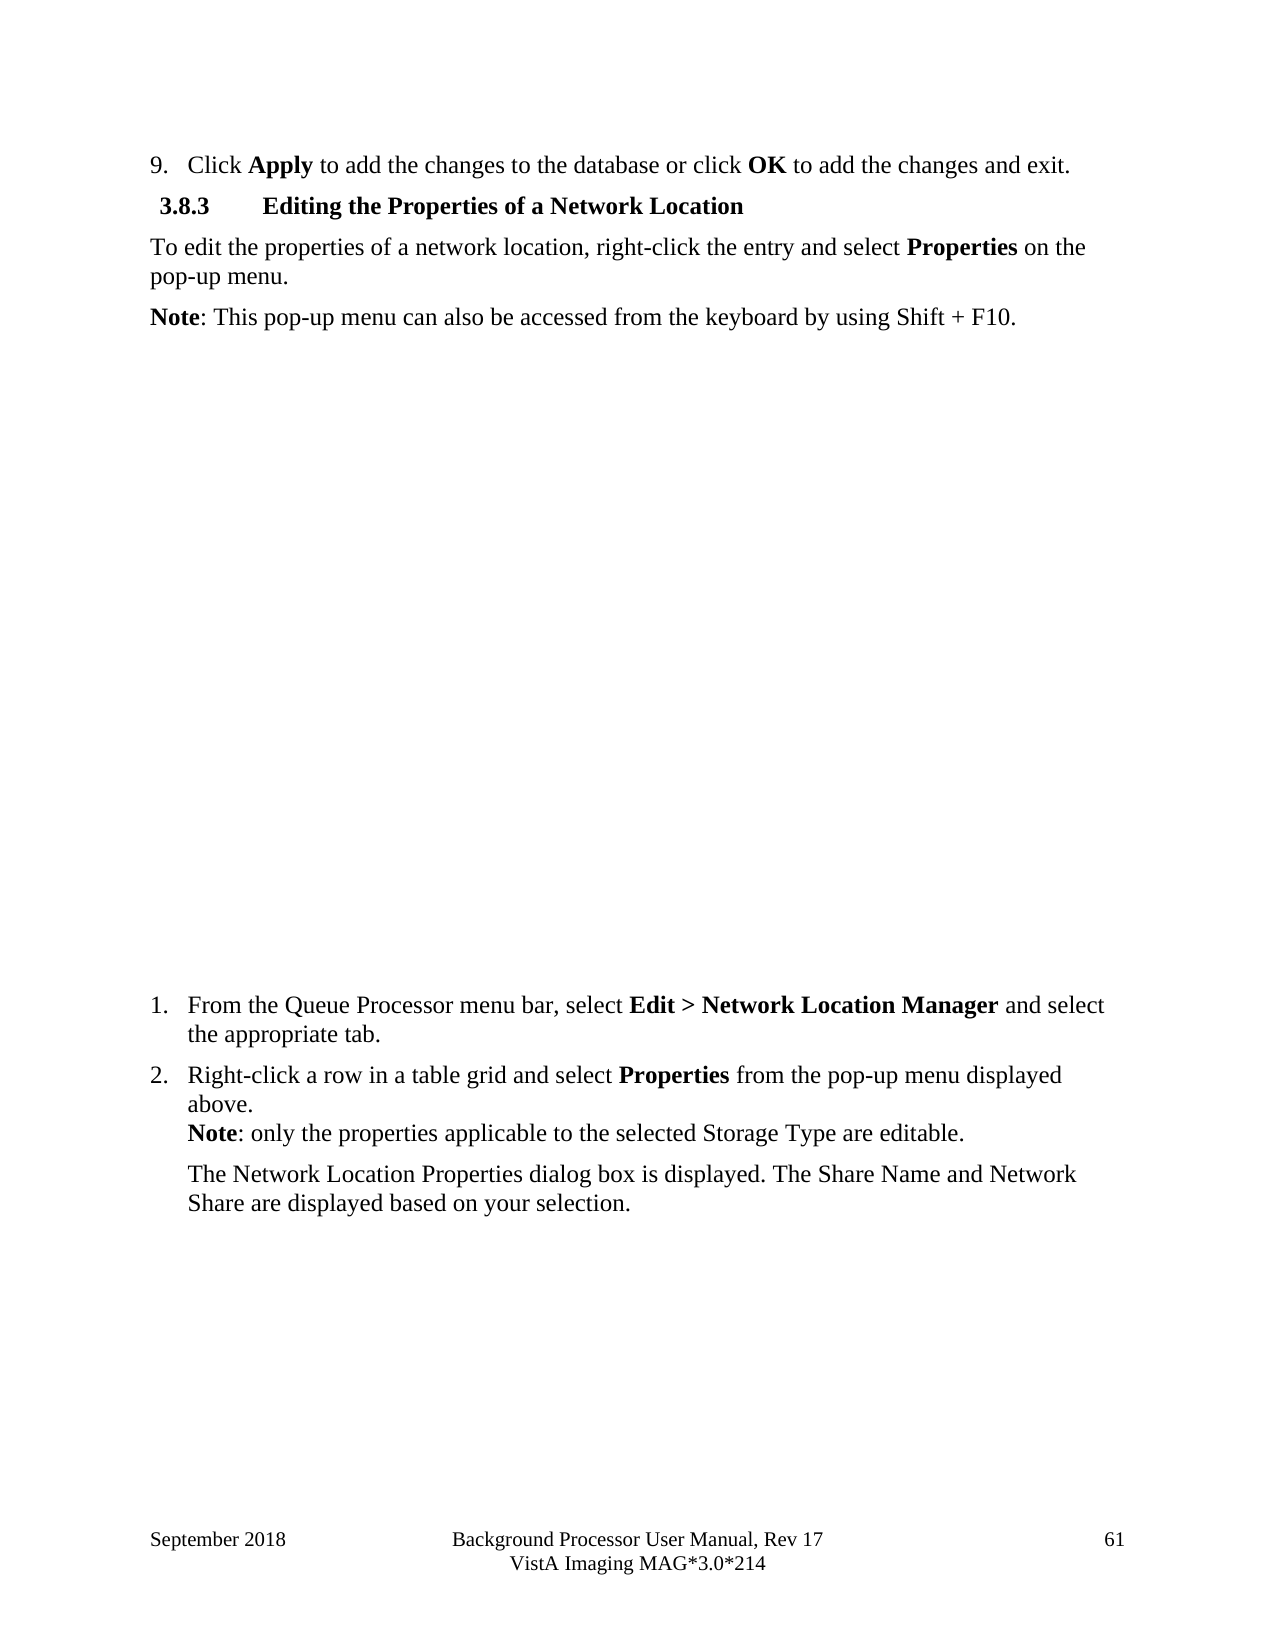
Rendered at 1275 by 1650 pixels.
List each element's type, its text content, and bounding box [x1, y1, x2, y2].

text The Network Location Properties dialog box is displayed. The Share Name and Network Share are displayed based on your selection. [187, 1159, 1125, 1217]
text To edit the properties of a network location, right-click the entry and select Properties on the pop-up menu. [150, 232, 1125, 290]
subtitle Editing the Properties of a Network Location [159, 191, 1125, 220]
text Note: This pop-up menu can also be accessed from the keyboard by using Shift + F10. [150, 302, 1125, 331]
list From the Queue Processor menu bar, select Edit > Network Location Manager and select the appropriate tab. [150, 991, 1125, 1048]
list Right-click a row in a table grid and select Properties from the pop-up menu displayed above. Note: only the properties applicable to the selected Storage Type are editable. [150, 1061, 1125, 1147]
list Click Apply to add the changes to the database or click OK to add the changes and exit. [150, 150, 1125, 179]
